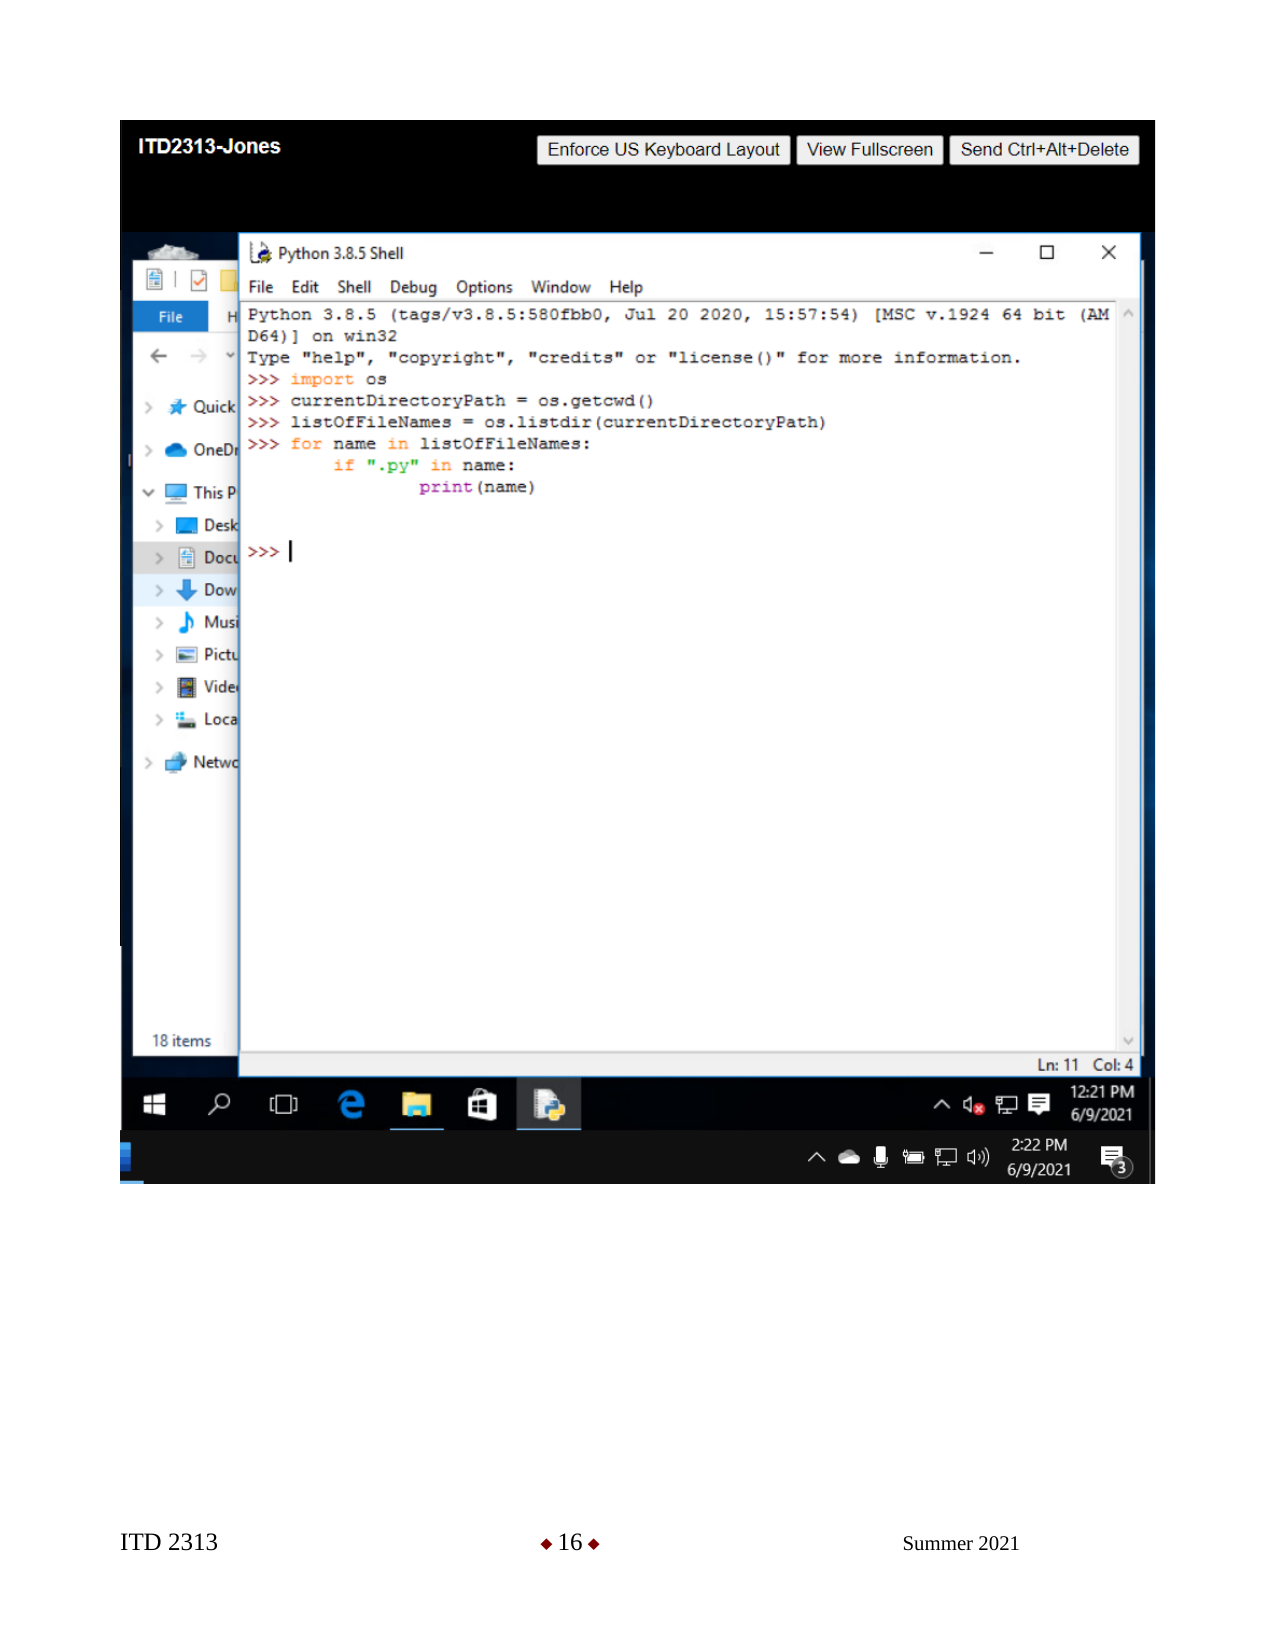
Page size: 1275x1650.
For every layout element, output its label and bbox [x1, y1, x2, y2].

picture [120, 120, 1155, 1184]
